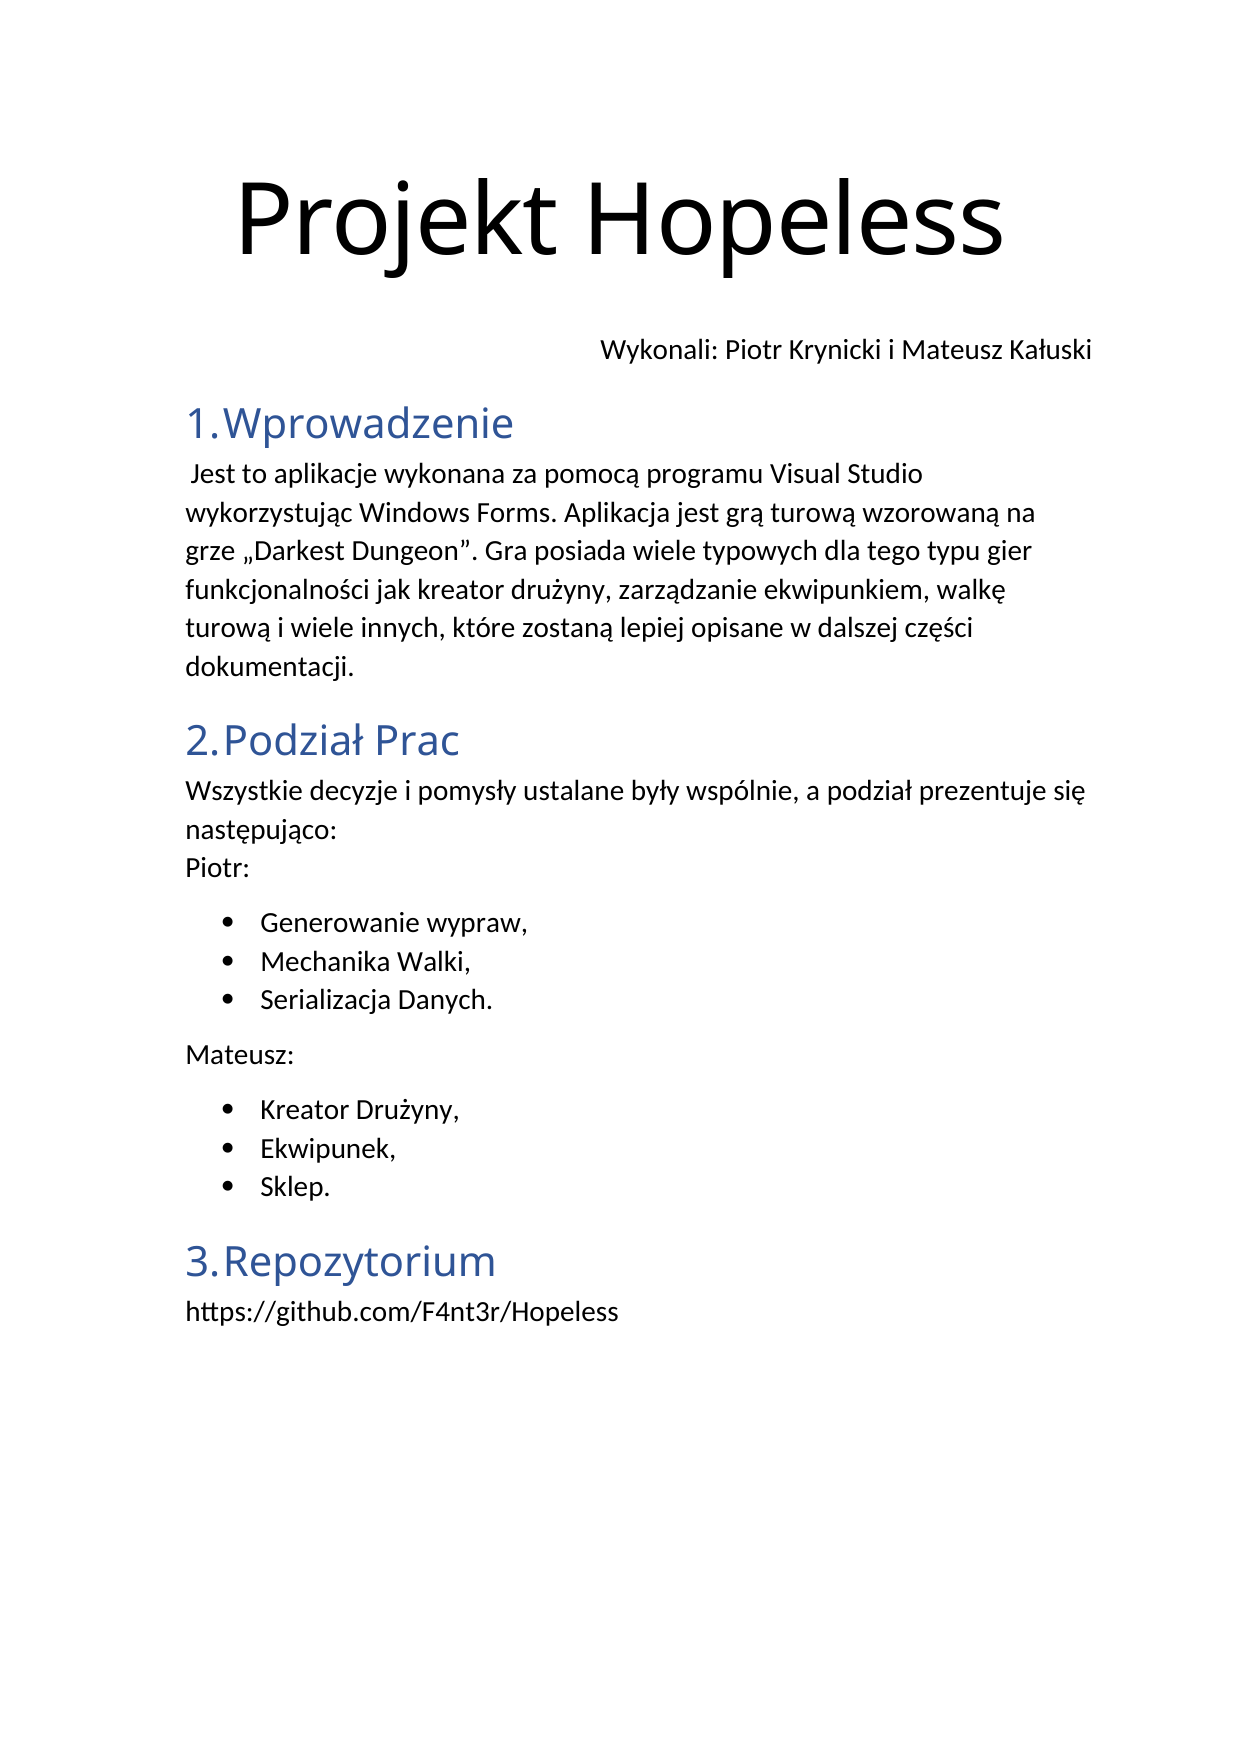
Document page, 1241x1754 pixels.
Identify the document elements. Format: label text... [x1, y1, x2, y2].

subtitle Wprowadzenie [185, 394, 1093, 451]
text Wykonali: Piotr Krynicki i Mateusz Kałuski [148, 331, 1093, 366]
subtitle Repozytorium [185, 1232, 1093, 1288]
text https://github.com/F4nt3r/Hopeless [148, 1293, 1093, 1328]
title Projekt Hopeless [148, 148, 1093, 284]
list Generowanie wypraw, [223, 904, 1093, 940]
subtitle Podział Prac [185, 711, 1093, 768]
list Sklep. [223, 1168, 1093, 1204]
list Ekwipunek, [223, 1130, 1093, 1165]
list Kreator Drużyny, [223, 1091, 1093, 1127]
text Mateusz: [148, 1036, 1093, 1072]
list Mechanika Walki, [223, 943, 1093, 978]
text Jest to aplikacje wykonana za pomocą programu Visual Studio wykorzystując Windows Forms. Aplikacja jest grą turową wzorowaną na grze „Darkest Dungeon”. Gra posiada wiele typowych dla tego typu gier funkcjonalności jak kreator drużyny, zarządzanie ekwipunkiem, walkę turową i wiele innych, które zostaną lepiej opisane w dalszej części dokumentacji. [185, 455, 1093, 683]
list Serializacja Danych. [223, 981, 1093, 1017]
text Wszystkie decyzje i pomysły ustalane były wspólnie, a podział prezentuje się następująco: Piotr: [185, 772, 1093, 885]
